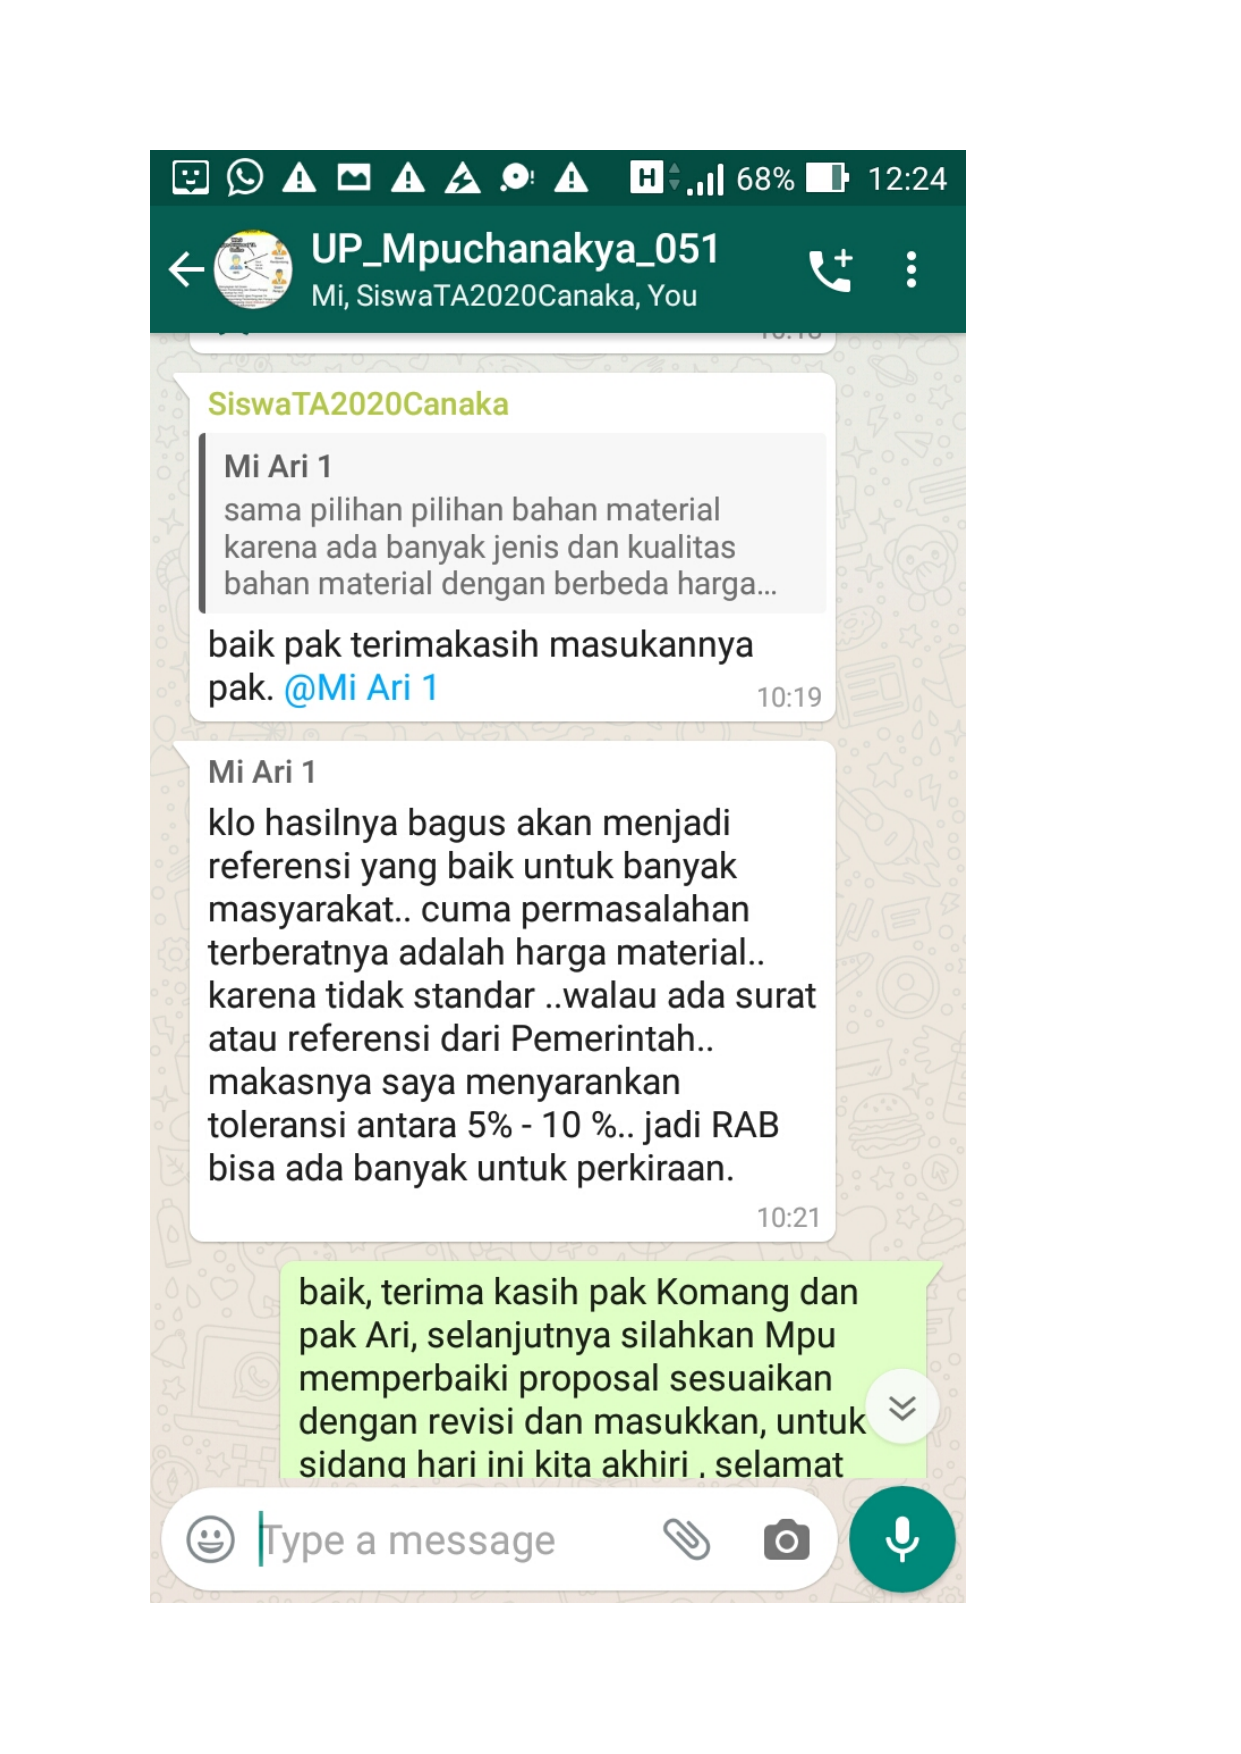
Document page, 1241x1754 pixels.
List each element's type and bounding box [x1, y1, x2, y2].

picture [150, 150, 966, 1603]
